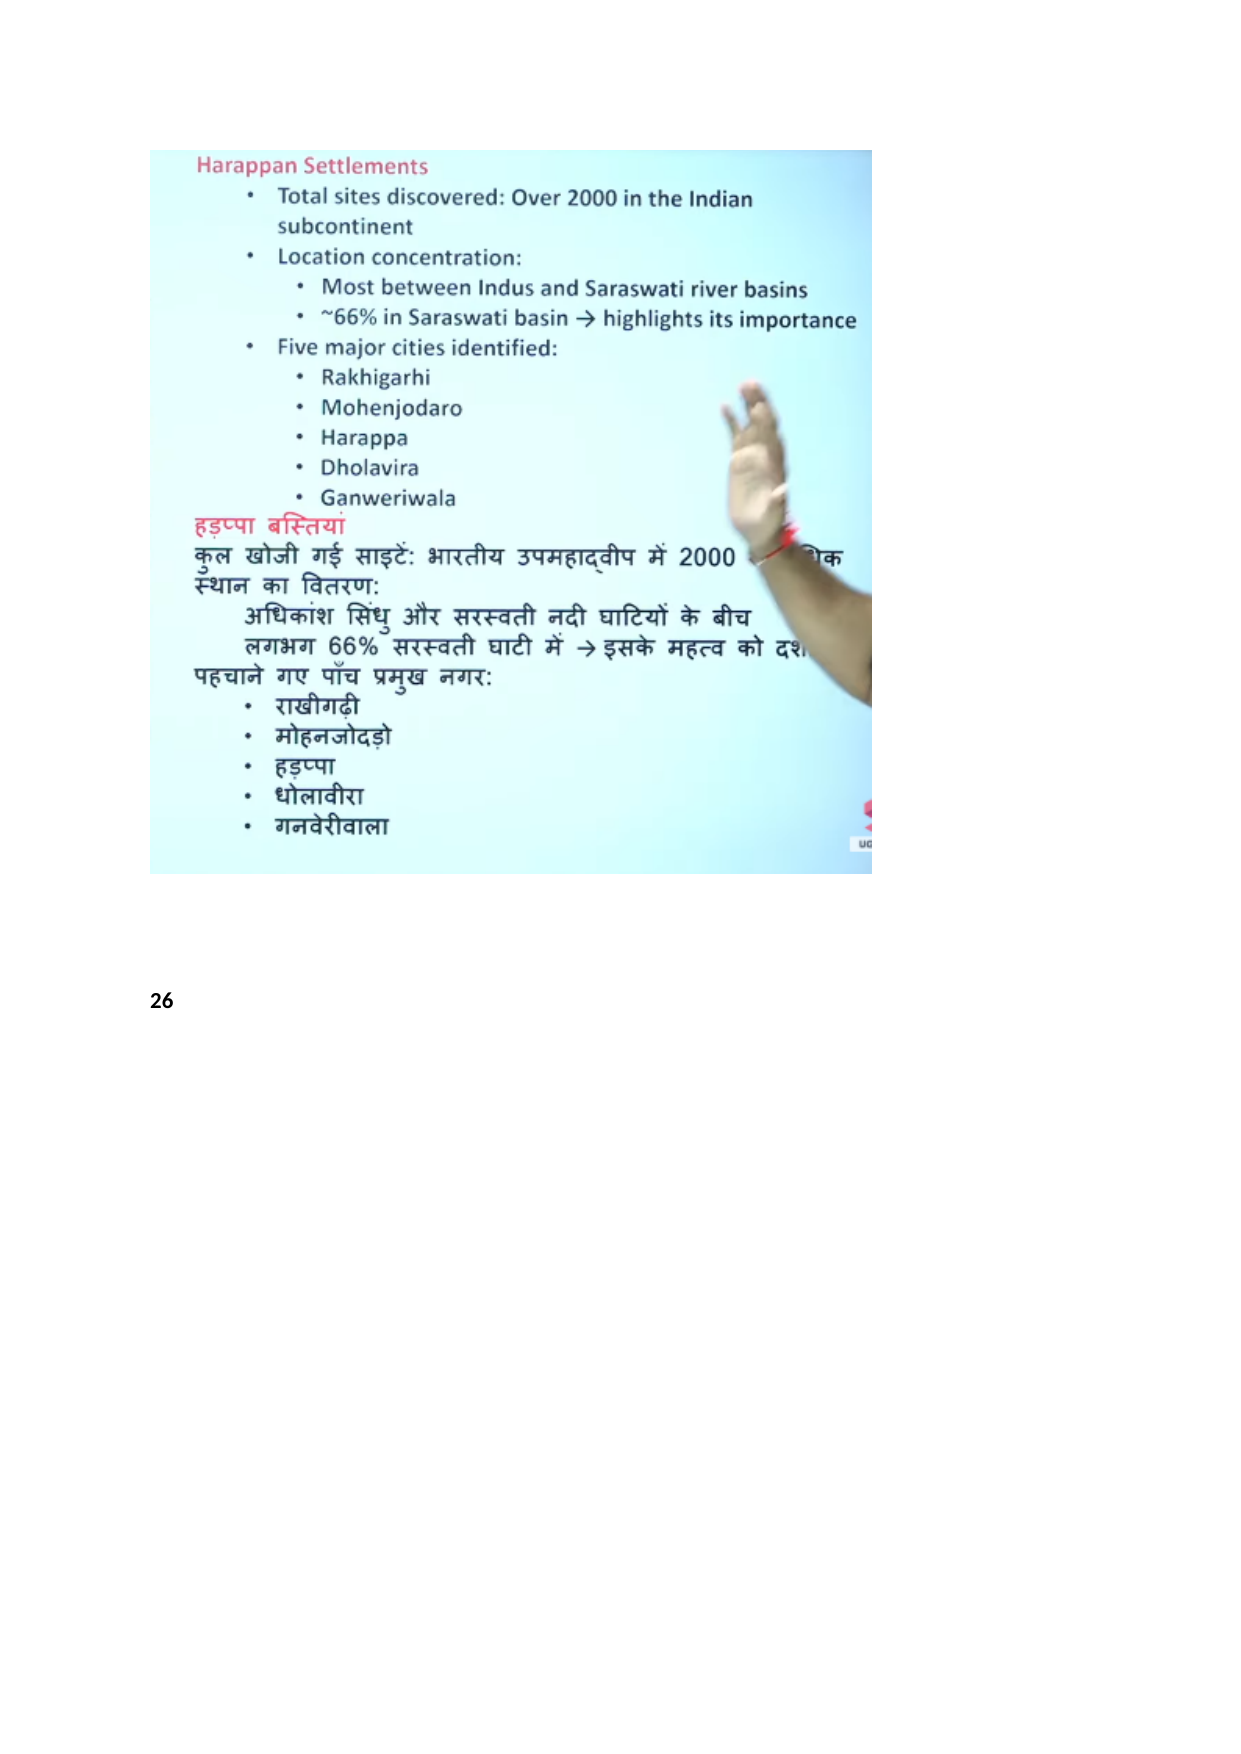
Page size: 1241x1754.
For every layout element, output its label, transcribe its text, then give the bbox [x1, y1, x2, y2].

text 26 [150, 986, 1090, 1014]
picture [150, 150, 872, 874]
